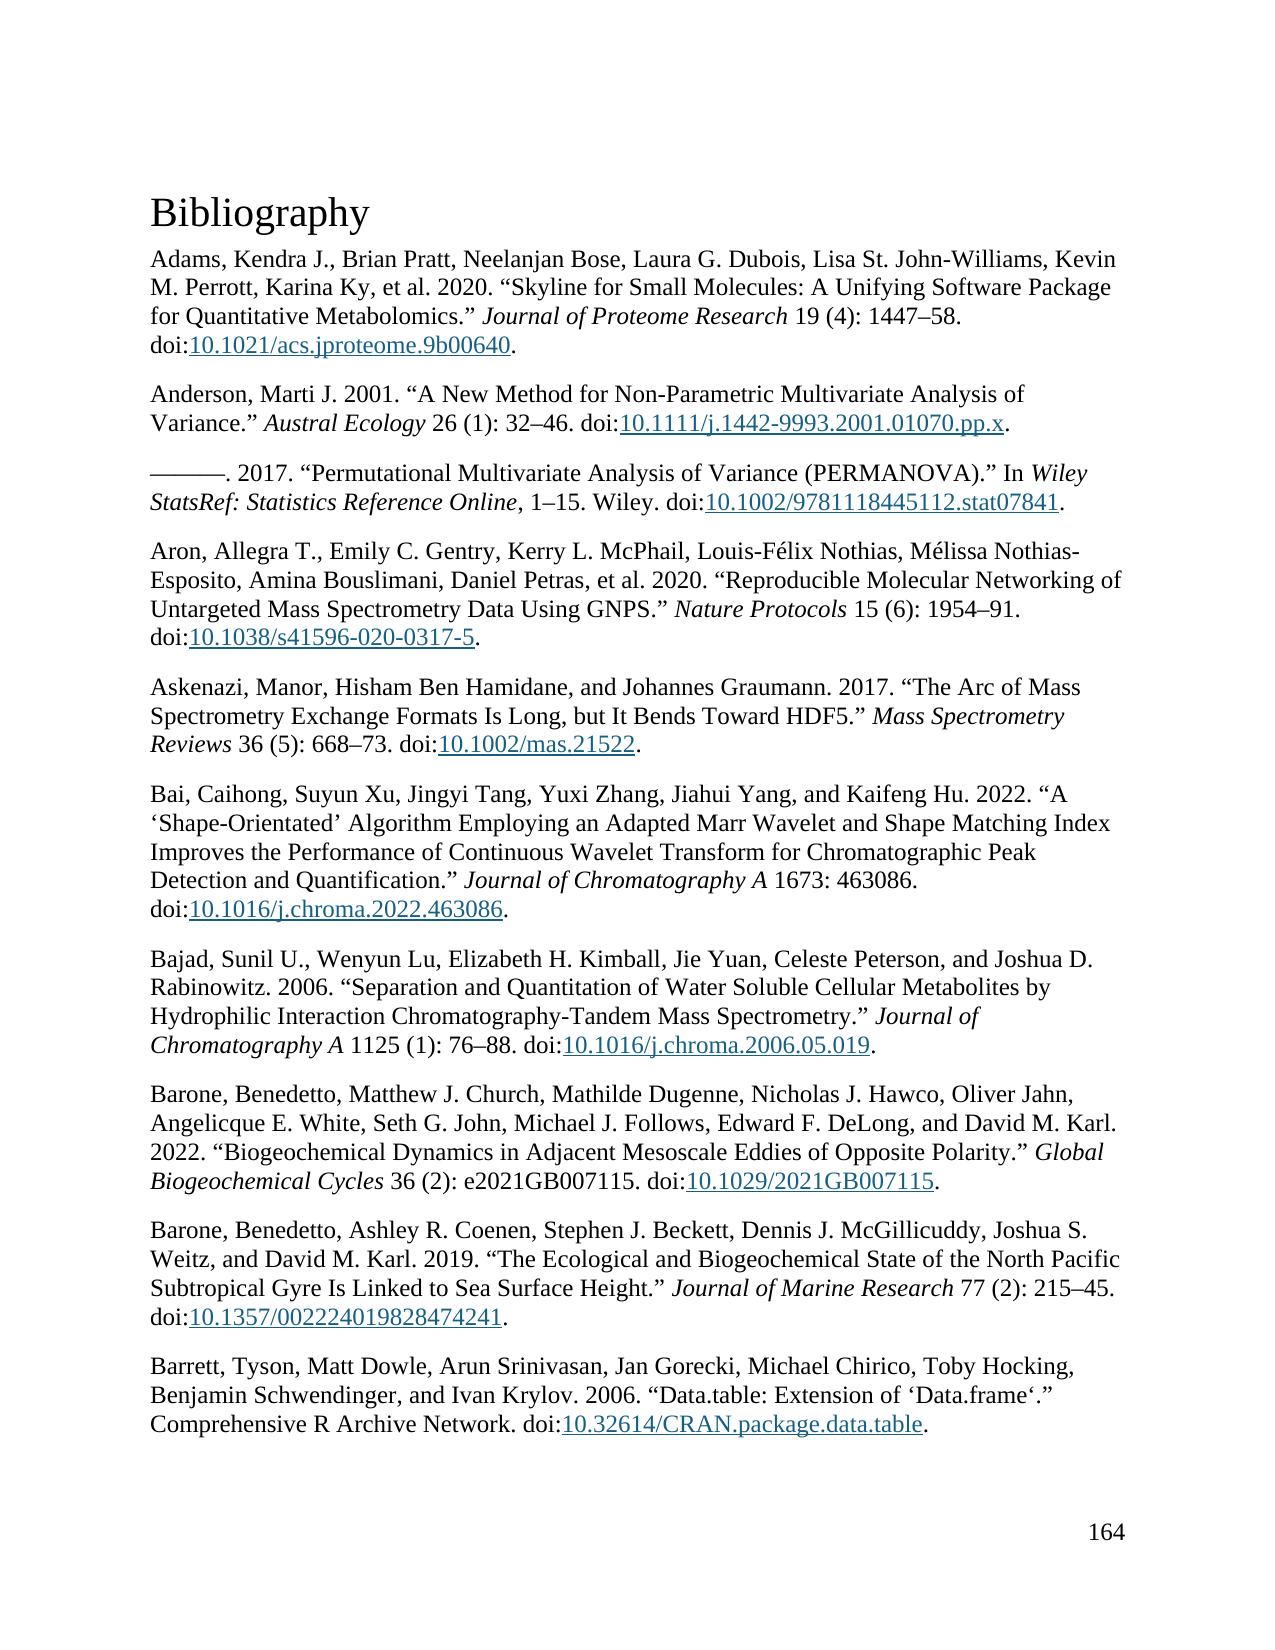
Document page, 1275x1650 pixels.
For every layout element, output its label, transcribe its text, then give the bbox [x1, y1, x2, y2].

text ———. 2017. “Permutational Multivariate Analysis of Variance (PERMANOVA).” In Wiley StatsRef: Statistics Reference Online, 1–15. Wiley. doi:10.1002/9781118445112.stat07841. [150, 458, 1125, 515]
subtitle Bibliography [150, 187, 1125, 235]
text Barone, Benedetto, Matthew J. Church, Mathilde Dugenne, Nicholas J. Hawco, Oliver Jahn, Angelicque E. White, Seth G. John, Michael J. Follows, Edward F. DeLong, and David M. Karl. 2022. “Biogeochemical Dynamics in Adjacent Mesoscale Eddies of Opposite Polarity.” Global Biogeochemical Cycles 36 (2): e2021GB007115. doi:10.1029/2021GB007115. [150, 1079, 1125, 1194]
text Askenazi, Manor, Hisham Ben Hamidane, and Johannes Graumann. 2017. “The Arc of Mass Spectrometry Exchange Formats Is Long, but It Bends Toward HDF5.” Mass Spectrometry Reviews 36 (5): 668–73. doi:10.1002/mas.21522. [150, 672, 1125, 758]
text Adams, Kendra J., Brian Pratt, Neelanjan Bose, Laura G. Dubois, Lisa St. John-Williams, Kevin M. Perrott, Karina Ky, et al. 2020. “Skyline for Small Molecules: A Unifying Software Package for Quantitative Metabolomics.” Journal of Proteome Research 19 (4): 1447–58. doi:10.1021/acs.jproteome.9b00640. [150, 244, 1125, 359]
text Barone, Benedetto, Ashley R. Coenen, Stephen J. Beckett, Dennis J. McGillicuddy, Joshua S. Weitz, and David M. Karl. 2019. “The Ecological and Biogeochemical State of the North Pacific Subtropical Gyre Is Linked to Sea Surface Height.” Journal of Marine Research 77 (2): 215–45. doi:10.1357/002224019828474241. [150, 1215, 1125, 1330]
text Anderson, Marti J. 2001. “A New Method for Non-Parametric Multivariate Analysis of Variance.” Austral Ecology 26 (1): 32–46. doi:10.1111/j.1442-9993.2001.01070.pp.x. [150, 379, 1125, 437]
text Bai, Caihong, Suyun Xu, Jingyi Tang, Yuxi Zhang, Jiahui Yang, and Kaifeng Hu. 2022. “A ‘Shape-Orientated’ Algorithm Employing an Adapted Marr Wavelet and Shape Matching Index Improves the Performance of Continuous Wavelet Transform for Chromatographic Peak Detection and Quantification.” Journal of Chromatography A 1673: 463086. doi:10.1016/j.chroma.2022.463086. [150, 779, 1125, 923]
text Barrett, Tyson, Matt Dowle, Arun Srinivasan, Jan Gorecki, Michael Chirico, Toby Hocking, Benjamin Schwendinger, and Ivan Krylov. 2006. “Data.table: Extension of ‘Data.frame‘.” Comprehensive R Archive Network. doi:10.32614/CRAN.package.data.table. [150, 1351, 1125, 1437]
text Bajad, Sunil U., Wenyun Lu, Elizabeth H. Kimball, Jie Yuan, Celeste Peterson, and Joshua D. Rabinowitz. 2006. “Separation and Quantitation of Water Soluble Cellular Metabolites by Hydrophilic Interaction Chromatography-Tandem Mass Spectrometry.” Journal of Chromatography A 1125 (1): 76–88. doi:10.1016/j.chroma.2006.05.019. [150, 944, 1125, 1059]
text Aron, Allegra T., Emily C. Gentry, Kerry L. McPhail, Louis-Félix Nothias, Mélissa Nothias-Esposito, Amina Bouslimani, Daniel Petras, et al. 2020. “Reproducible Molecular Networking of Untargeted Mass Spectrometry Data Using GNPS.” Nature Protocols 15 (6): 1954–91. doi:10.1038/s41596-020-0317-5. [150, 536, 1125, 651]
